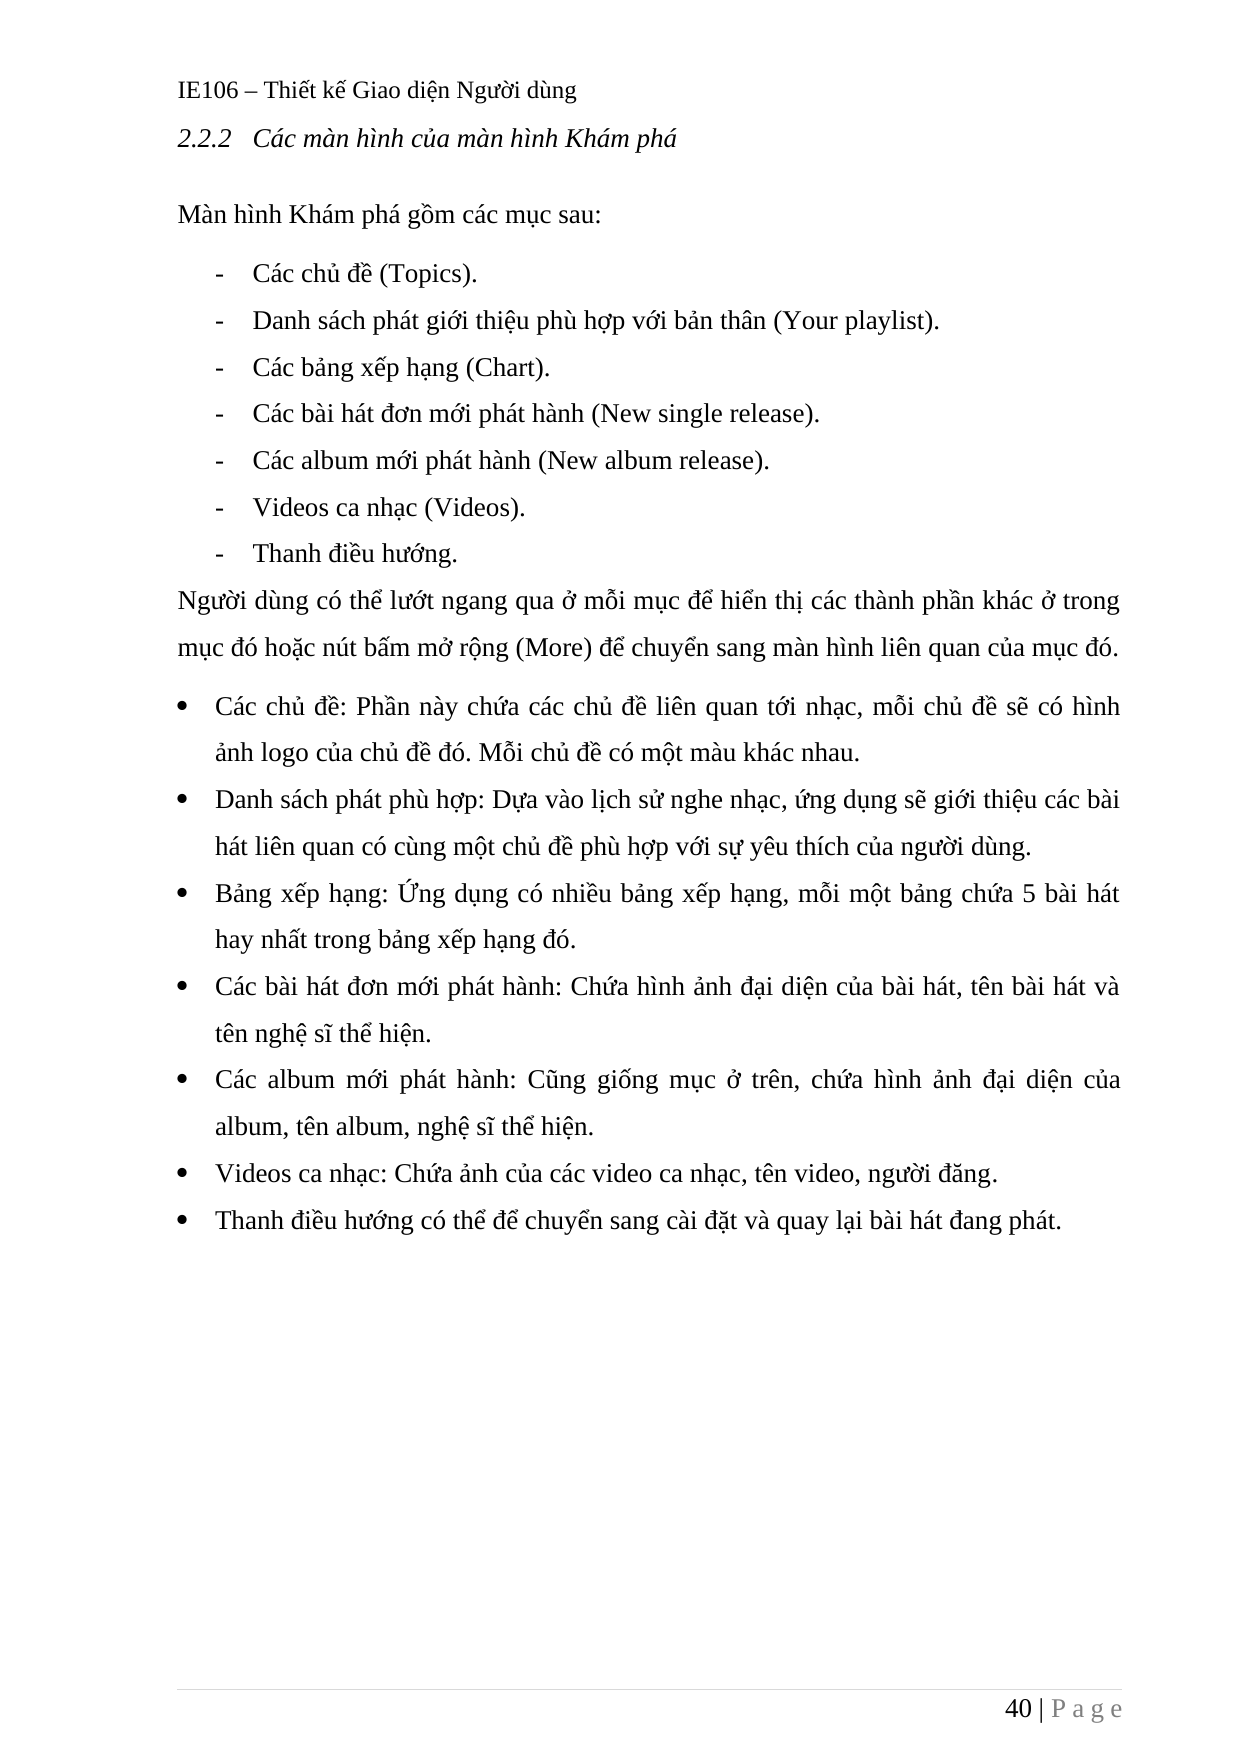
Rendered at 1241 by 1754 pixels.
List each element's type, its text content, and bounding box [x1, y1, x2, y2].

list Videos ca nhạc: Chứa ảnh của các video ca nhạc, tên video, người đăng. [177, 1157, 1122, 1188]
list Các bảng xếp hạng (Chart). [215, 351, 1122, 382]
list Các chủ đề: Phần này chứa các chủ đề liên quan tới nhạc, mỗi chủ đề sẽ có hình ảnh logo của chủ đề đó. Mỗi chủ đề có một màu khác nhau. [177, 690, 1122, 768]
list Bảng xếp hạng: Ứng dụng có nhiều bảng xếp hạng, mỗi một bảng chứa 5 bài hát hay nhất trong bảng xếp hạng đó. [177, 877, 1122, 954]
list Danh sách phát phù hợp: Dựa vào lịch sử nghe nhạc, ứng dụng sẽ giới thiệu các bài hát liên quan có cùng một chủ đề phù hợp với sự yêu thích của người dùng. [177, 783, 1122, 861]
text Màn hình Khám phá gồm các mục sau: [177, 198, 1122, 229]
list Các chủ đề (Topics). [215, 257, 1122, 288]
list Danh sách phát giới thiệu phù hợp với bản thân (Your playlist). [215, 304, 1122, 335]
list Thanh điều hướng. [215, 537, 1122, 568]
list Các album mới phát hành (New album release). [215, 444, 1122, 475]
list Các bài hát đơn mới phát hành: Chứa hình ảnh đại diện của bài hát, tên bài hát và tên nghệ sĩ thể hiện. [177, 970, 1122, 1048]
list Thanh điều hướng có thể để chuyển sang cài đặt và quay lại bài hát đang phát. [177, 1204, 1122, 1235]
subtitle Các màn hình của màn hình Khám phá [177, 122, 1122, 153]
text Người dùng có thể lướt ngang qua ở mỗi mục để hiển thị các thành phần khác ở trong mục đó hoặc nút bấm mở rộng (More) để chuyển sang màn hình liên quan của mục đó. [177, 584, 1122, 662]
list Các album mới phát hành: Cũng giống mục ở trên, chứa hình ảnh đại diện của album, tên album, nghệ sĩ thể hiện. [177, 1063, 1122, 1141]
list Videos ca nhạc (Videos). [215, 491, 1122, 522]
list Các bài hát đơn mới phát hành (New single release). [215, 397, 1122, 428]
